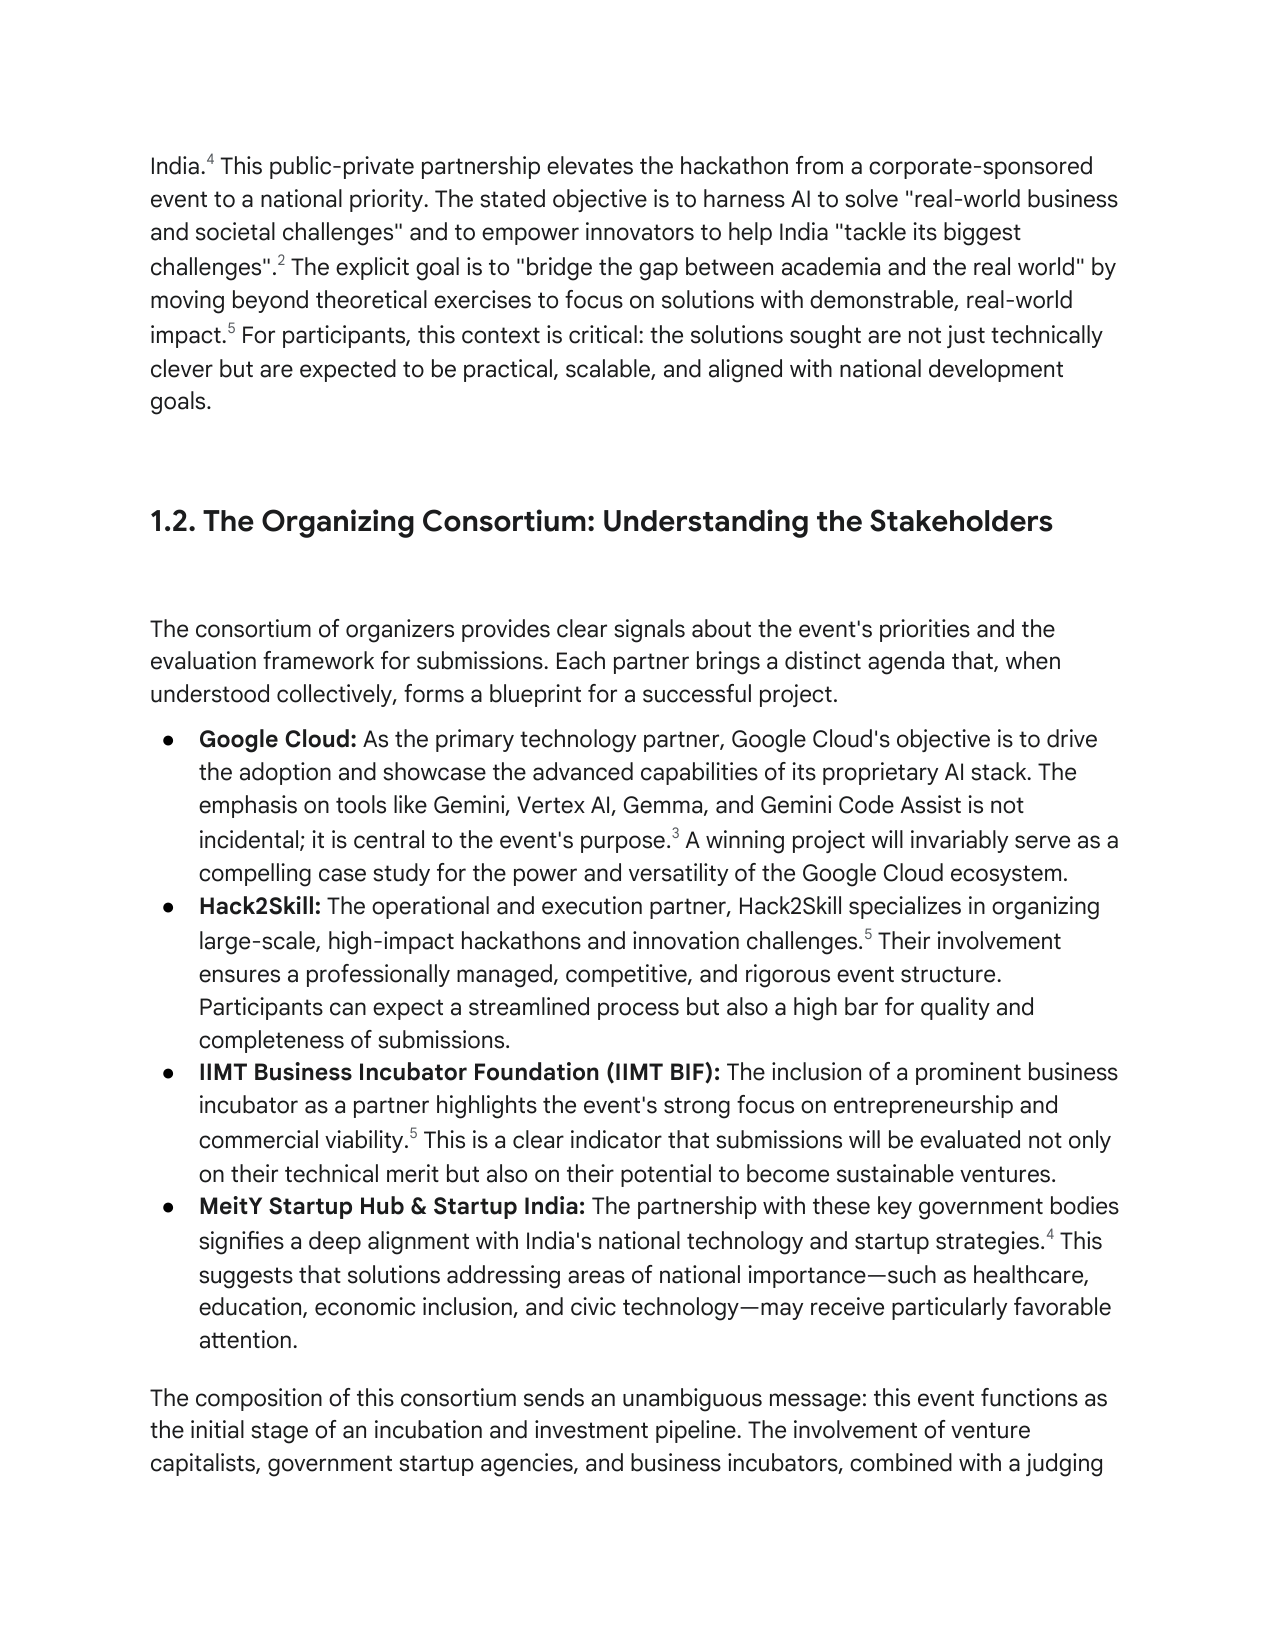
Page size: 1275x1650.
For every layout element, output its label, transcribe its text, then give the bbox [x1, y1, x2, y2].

list Hack2Skill: The operational and execution partner, Hack2Skill specializes in organizing large-scale, high-impact hackathons and innovation challenges.5 Their involvement ensures a professionally managed, competitive, and rigorous event structure. Participants can expect a streamlined process but also a high bar for quality and completeness of submissions. [161, 892, 1125, 1055]
text The consortium of organizers provides clear signals about the event's priorities and the evaluation framework for submissions. Each partner brings a distinct agenda that, when understood collectively, forms a blueprint for a successful project. [150, 615, 1125, 709]
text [150, 1384, 1125, 1478]
subtitle 1.2. The Organizing Consortium: Understanding the Stakeholders [150, 503, 1125, 539]
list IIMT Business Incubator Foundation (IIMT BIF): The inclusion of a prominent business incubator as a partner highlights the event's strong focus on entrepreneurship and commercial viability.5 This is a clear indicator that submissions will be evaluated not only on their technical merit but also on their potential to become sustainable ventures. [161, 1059, 1125, 1188]
list Google Cloud: As the primary technology partner, Google Cloud's objective is to drive the adoption and showcase the advanced capabilities of its proprietary AI stack. The emphasis on tools like Gemini, Vertex AI, Gemma, and Gemini Code Assist is not incidental; it is central to the event's purpose.3 A winning project will invariably serve as a compelling case study for the power and versatility of the Google Cloud ecosystem. [161, 726, 1125, 888]
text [150, 150, 1125, 416]
list MeitY Startup Hub & Startup India: The partnership with these key government bodies signifies a deep alignment with India's national technology and startup strategies.4 This suggests that solutions addressing areas of national importance—such as healthcare, education, economic inclusion, and civic technology—may receive particularly favorable attention. [161, 1192, 1125, 1355]
